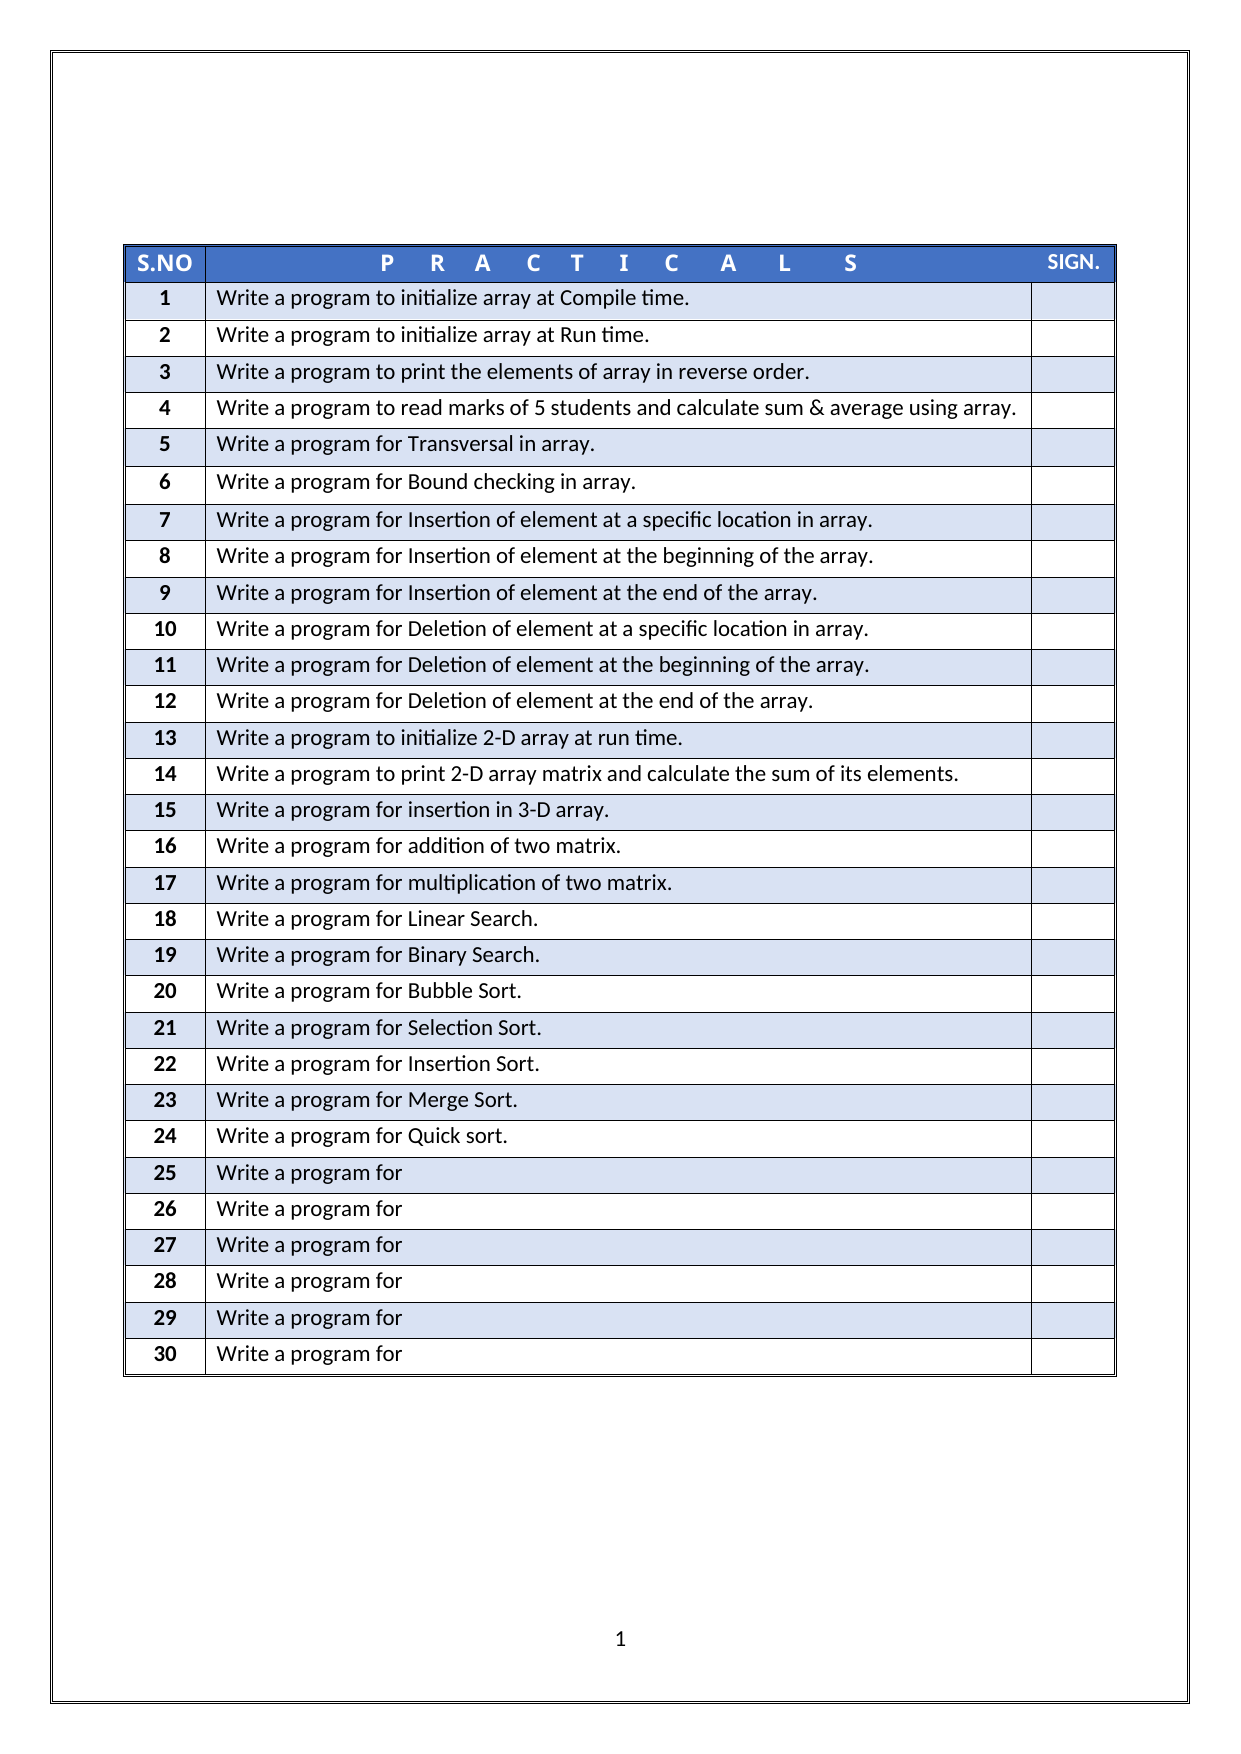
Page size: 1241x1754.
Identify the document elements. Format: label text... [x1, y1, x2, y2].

table_cell 2 [126, 321, 205, 356]
table_cell 30 [126, 1339, 205, 1374]
table_cell [1032, 1049, 1114, 1084]
table_cell 15 [126, 795, 205, 830]
table_cell 18 [126, 904, 205, 939]
table_cell 6 [126, 467, 205, 504]
table_cell [1032, 1121, 1114, 1157]
table_cell [1032, 795, 1114, 830]
table_cell 19 [126, 940, 205, 975]
table_cell Write a program for Binary Search. [206, 940, 1031, 975]
table_cell [1032, 976, 1114, 1012]
table_cell 25 [126, 1158, 205, 1193]
table_cell Write a program for Deletion of element at the end of the array. [206, 686, 1031, 722]
table_cell Write a program for insertion in 3-D array. [206, 795, 1031, 830]
table_cell [1032, 1194, 1114, 1229]
table_cell 13 [126, 723, 205, 758]
table_cell 27 [126, 1230, 205, 1265]
table_cell [1032, 1158, 1114, 1193]
table_cell Write a program for Deletion of element at a specific location in array. [206, 614, 1031, 649]
table_cell 12 [126, 686, 205, 722]
table_cell 5 [126, 429, 205, 466]
table_cell 29 [126, 1303, 205, 1338]
table_cell 10 [126, 614, 205, 649]
table_cell [1032, 723, 1114, 758]
table_cell Write a program for Bound checking in array. [206, 467, 1031, 504]
table_cell 1 [126, 283, 205, 319]
table_cell [1032, 393, 1114, 428]
table_cell Write a program for [206, 1339, 1031, 1374]
table_cell 8 [126, 541, 205, 577]
table_cell Write a program to initialize array at Run time. [206, 321, 1031, 356]
table_cell Write a program for Deletion of element at the beginning of the array. [206, 650, 1031, 685]
table_cell Write a program for Insertion of element at the end of the array. [206, 578, 1031, 613]
table_cell [1032, 321, 1114, 356]
table_cell 14 [126, 759, 205, 794]
table_cell [1032, 1339, 1114, 1374]
table_cell [1032, 1013, 1114, 1048]
table_cell [1032, 650, 1114, 685]
table_cell [1032, 578, 1114, 613]
table_cell [1032, 357, 1114, 392]
table_cell [1032, 904, 1114, 939]
table_cell Write a program for Transversal in array. [206, 429, 1031, 466]
table_cell Write a program to initialize array at Compile time. [206, 283, 1031, 319]
table_cell Write a program for [206, 1158, 1031, 1193]
table_header S.NO [126, 247, 205, 282]
table_cell [1032, 1303, 1114, 1338]
table_header SIGN. [1032, 247, 1114, 282]
table_header P R A C T I C A L S [206, 247, 1031, 282]
table_cell Write a program for Insertion of element at a specific location in array. [206, 505, 1031, 540]
table_cell [1032, 940, 1114, 975]
table_cell Write a program to print the elements of array in reverse order. [206, 357, 1031, 392]
table_cell Write a program for [206, 1194, 1031, 1229]
table_cell 16 [126, 831, 205, 867]
table_cell [1032, 1230, 1114, 1265]
table_cell [1032, 831, 1114, 867]
table_cell [1032, 283, 1114, 319]
table_cell Write a program for Selection Sort. [206, 1013, 1031, 1048]
table_cell 26 [126, 1194, 205, 1229]
table_cell Write a program for multiplication of two matrix. [206, 868, 1031, 903]
table_cell Write a program for addition of two matrix. [206, 831, 1031, 867]
table_cell 23 [126, 1085, 205, 1120]
table_cell 24 [126, 1121, 205, 1157]
table_cell [1032, 541, 1114, 577]
table_cell 21 [126, 1013, 205, 1048]
table_cell 4 [126, 393, 205, 428]
table_cell Write a program for Linear Search. [206, 904, 1031, 939]
table_cell 7 [126, 505, 205, 540]
table_cell Write a program for [206, 1303, 1031, 1338]
table_cell 20 [126, 976, 205, 1012]
table_cell [1032, 759, 1114, 794]
table_cell 3 [126, 357, 205, 392]
table_cell 22 [126, 1049, 205, 1084]
table_cell Write a program for Bubble Sort. [206, 976, 1031, 1012]
table_cell [1032, 1085, 1114, 1120]
table_cell Write a program to print 2-D array matrix and calculate the sum of its elements. [206, 759, 1031, 794]
table_cell Write a program for [206, 1230, 1031, 1265]
table_cell Write a program to read marks of 5 students and calculate sum & average using array. [206, 393, 1031, 428]
table_cell [1032, 467, 1114, 504]
table_cell Write a program for [206, 1266, 1031, 1302]
table_cell [1032, 1266, 1114, 1302]
table_cell 17 [126, 868, 205, 903]
table_cell 9 [126, 578, 205, 613]
table_cell [1032, 505, 1114, 540]
table_cell [1032, 868, 1114, 903]
table_cell [1032, 614, 1114, 649]
table_cell Write a program to initialize 2-D array at run time. [206, 723, 1031, 758]
table_cell [1032, 686, 1114, 722]
table_cell Write a program for Insertion of element at the beginning of the array. [206, 541, 1031, 577]
table_cell 28 [126, 1266, 205, 1302]
table_cell Write a program for Merge Sort. [206, 1085, 1031, 1120]
table_cell Write a program for Insertion Sort. [206, 1049, 1031, 1084]
table_cell Write a program for Quick sort. [206, 1121, 1031, 1157]
table_cell 11 [126, 650, 205, 685]
table_cell [1032, 429, 1114, 466]
